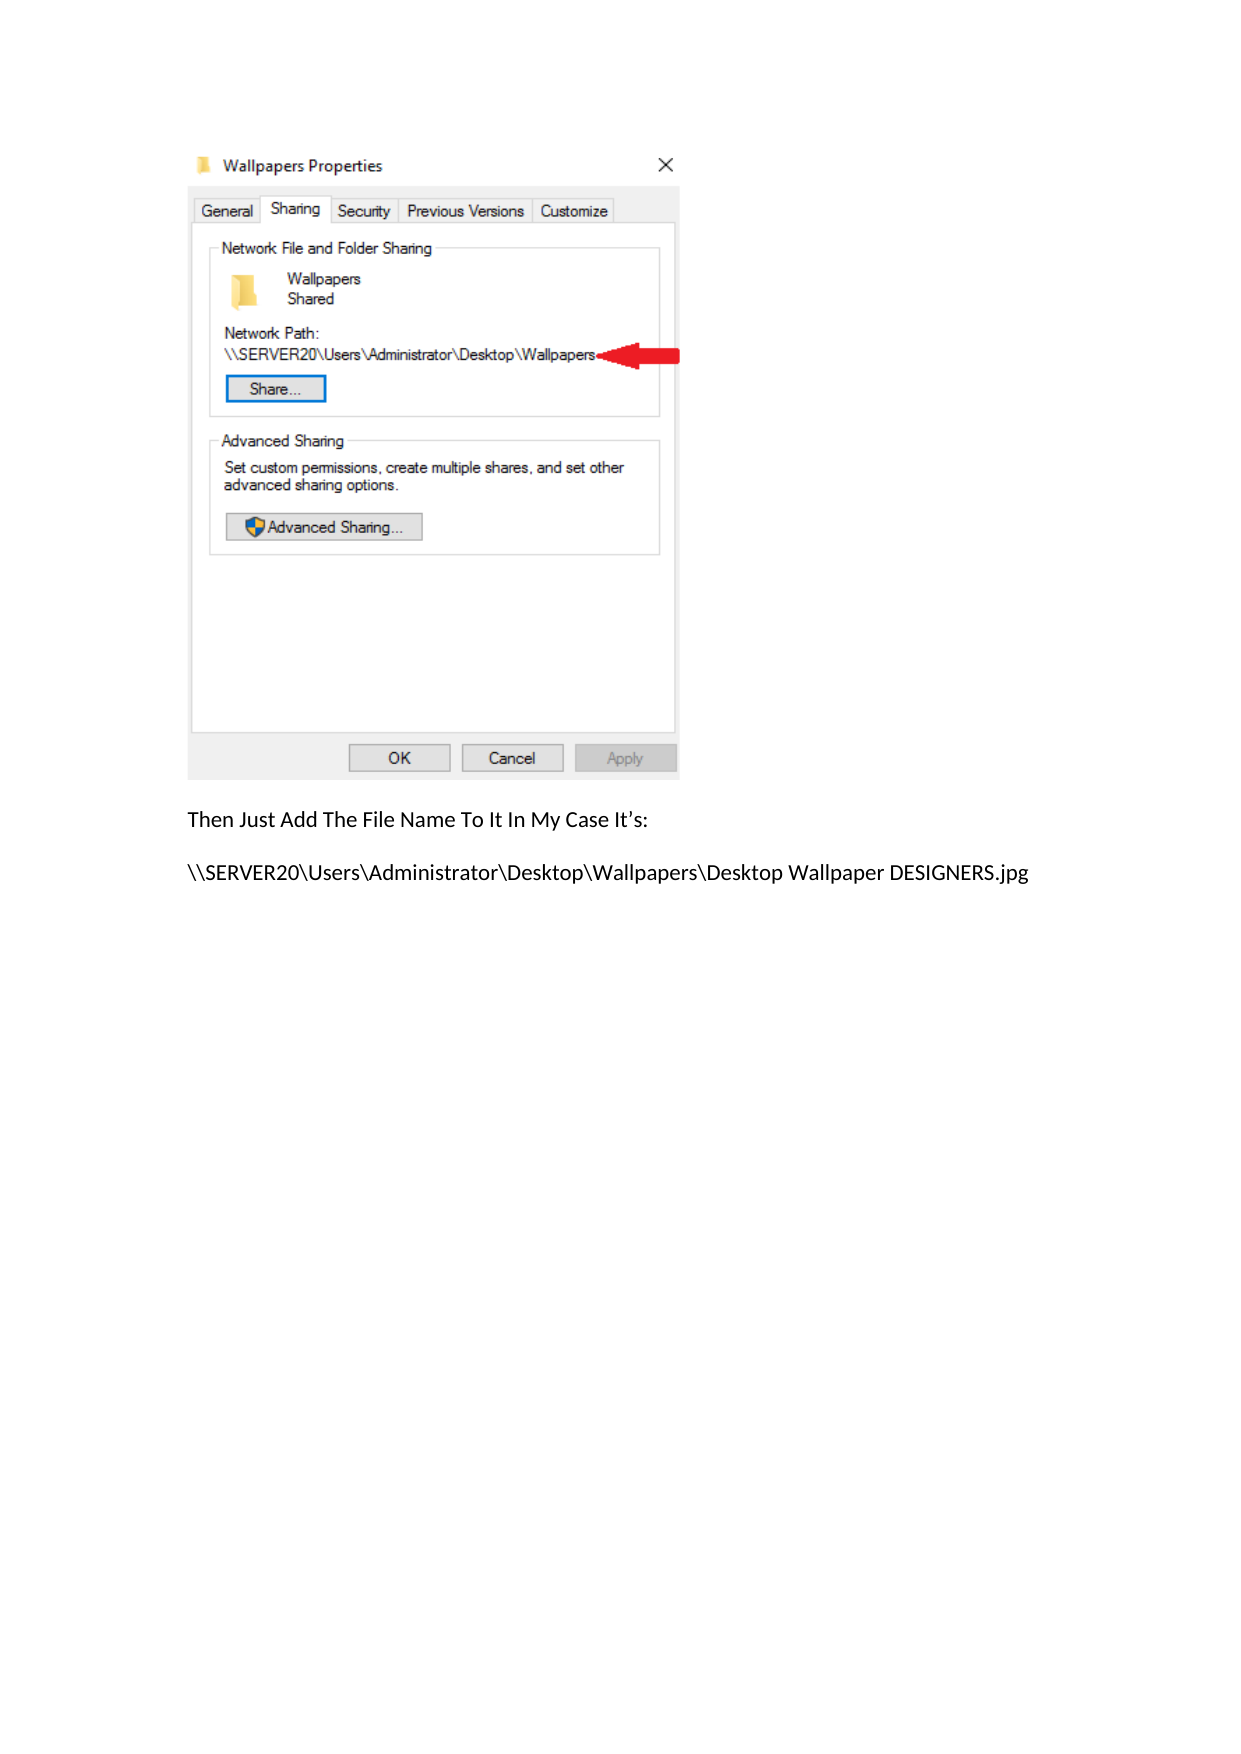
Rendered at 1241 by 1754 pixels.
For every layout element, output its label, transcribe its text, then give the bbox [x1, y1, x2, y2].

text Then Just Add The File Name To It In My Case It’s: [187, 805, 1053, 833]
text \\SERVER20\Users\Administrator\Desktop\Wallpapers\Desktop Wallpaper DESIGNERS.jpg [187, 858, 1053, 886]
picture [187, 150, 680, 780]
